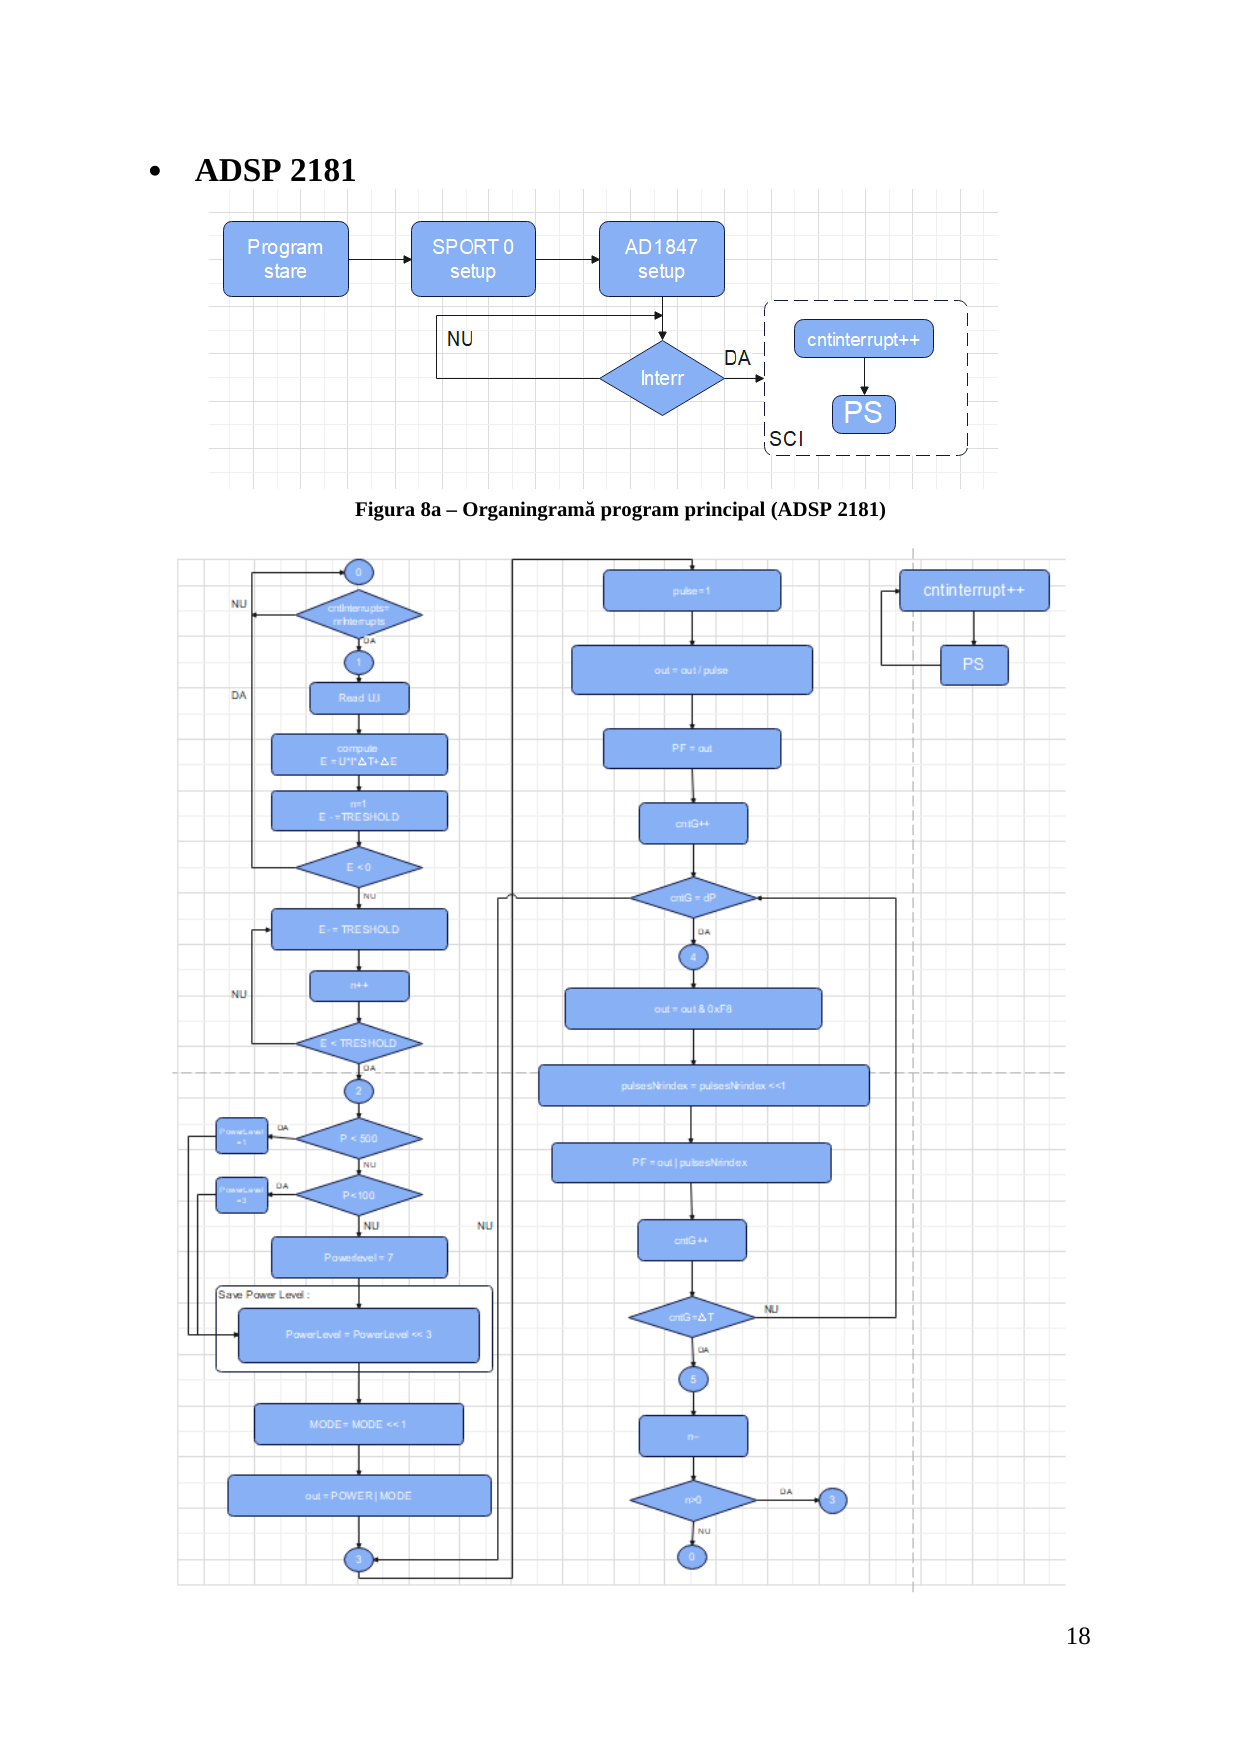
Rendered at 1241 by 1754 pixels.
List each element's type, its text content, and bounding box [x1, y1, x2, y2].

picture [172, 547, 1066, 1595]
text Figura 8a – Organingramă program principal (ADSP 2181) [173, 497, 1067, 521]
picture [208, 189, 999, 489]
subtitle ADSP 2181 [150, 150, 1182, 188]
